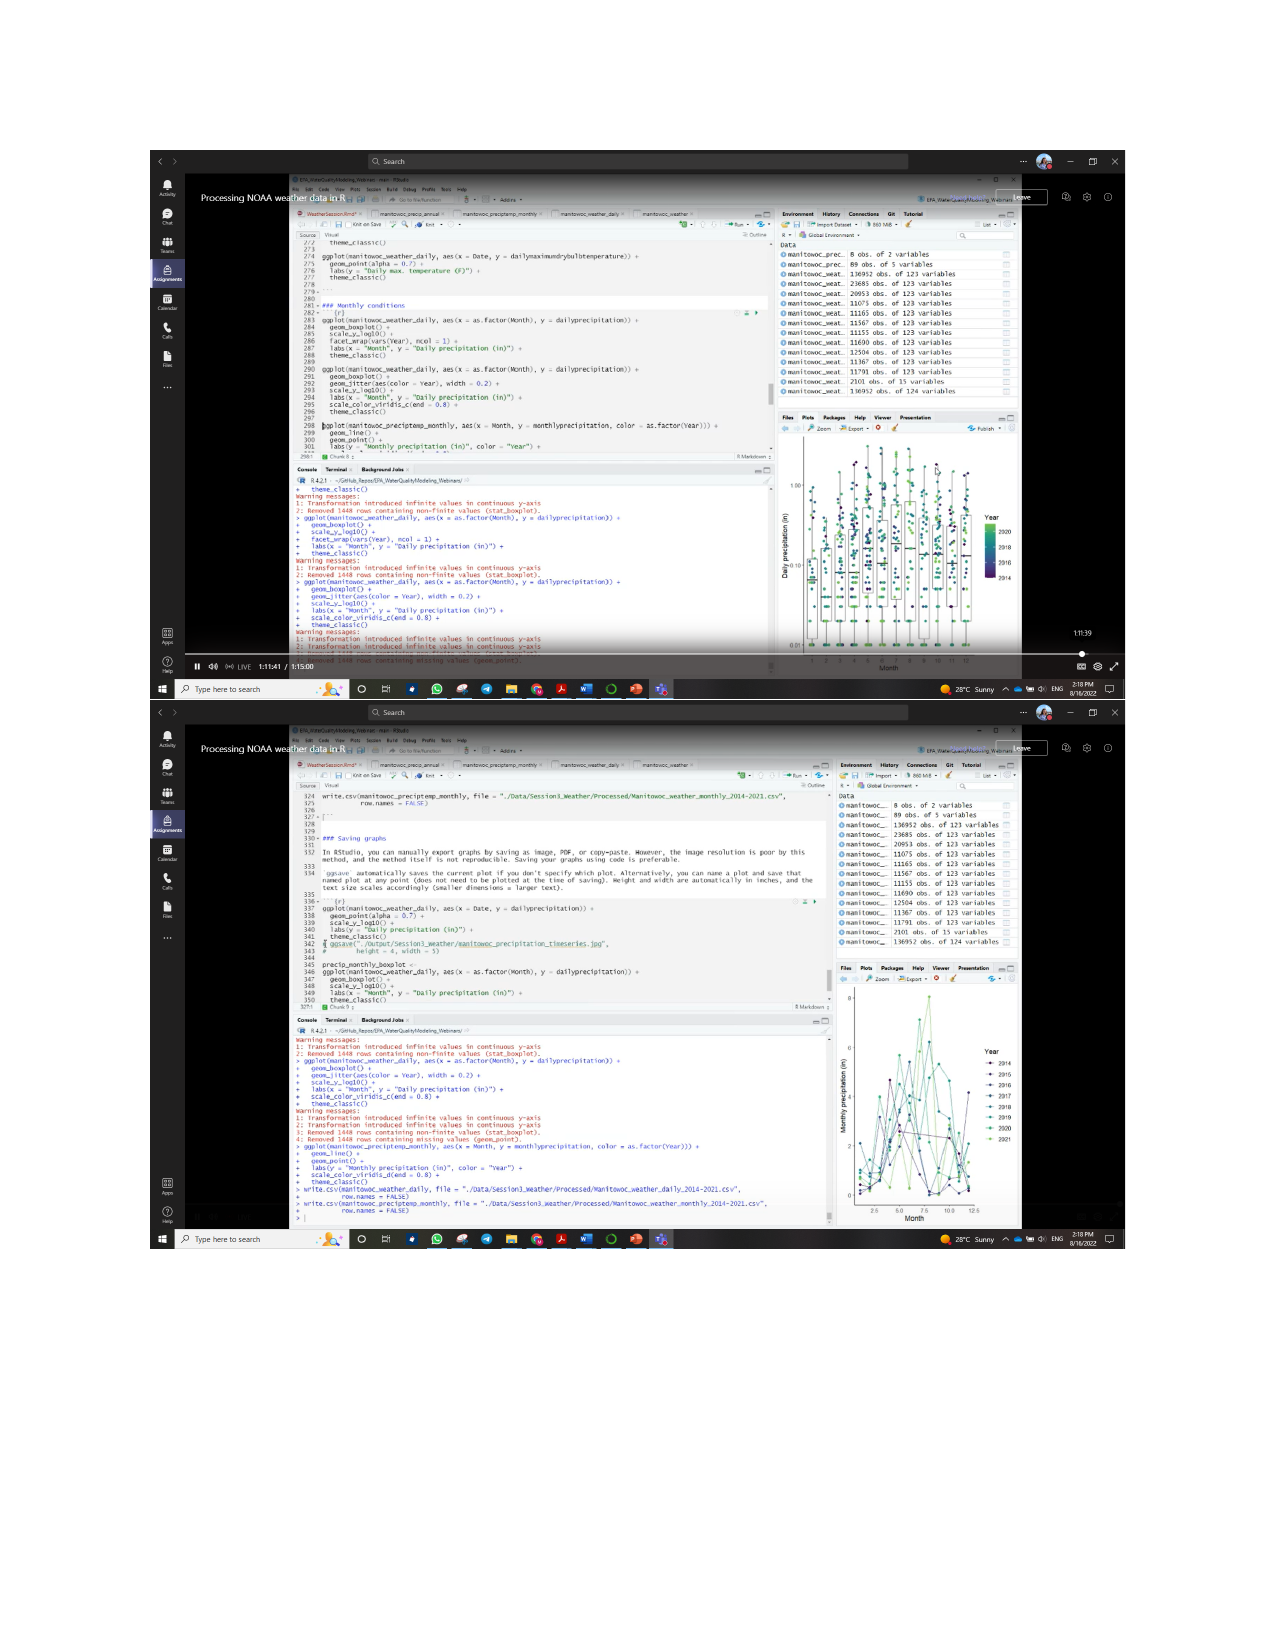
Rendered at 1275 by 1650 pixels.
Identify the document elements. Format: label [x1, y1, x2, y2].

picture [150, 700, 1125, 1249]
picture [150, 150, 1125, 699]
